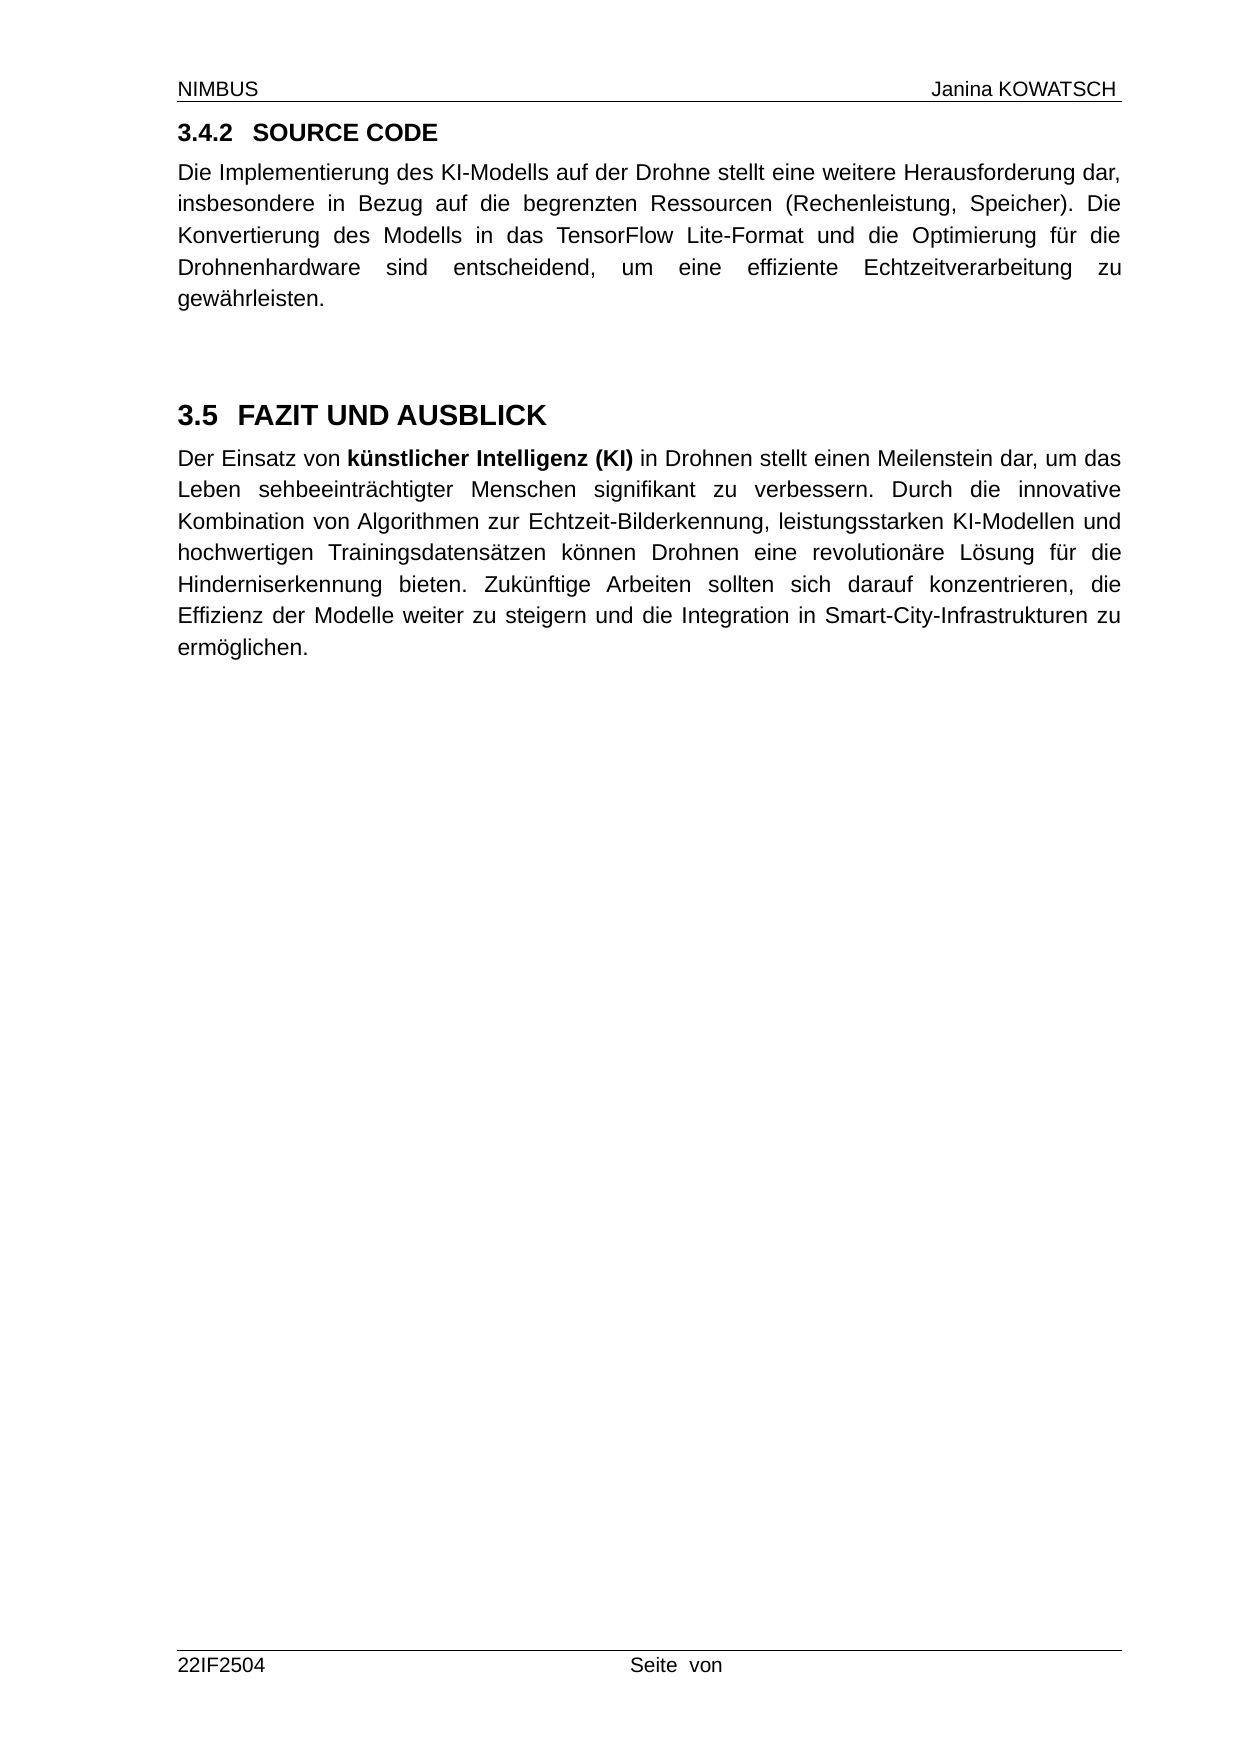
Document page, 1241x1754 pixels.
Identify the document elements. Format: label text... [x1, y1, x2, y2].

subtitle Source Code [177, 118, 1122, 147]
subtitle Fazit und Ausblick [177, 398, 1122, 432]
text Der Einsatz von künstlicher Intelligenz (KI) in Drohnen stellt einen Meilenstein dar, um das Leben sehbeeinträchtigter Menschen signifikant zu verbessern. Durch die innovative Kombination von Algorithmen zur Echtzeit-Bilderkennung, leistungsstarken KI-Modellen und hochwertigen Trainingsdatensätzen können Drohnen eine revolutionäre Lösung für die Hinderniserkennung bieten. Zukünftige Arbeiten sollten sich darauf konzentrieren, die Effizienz der Modelle weiter zu steigern und die Integration in Smart-City-Infrastrukturen zu ermöglichen. [177, 445, 1122, 660]
text Die Implementierung des KI-Modells auf der Drohne stellt eine weitere Herausforderung dar, insbesondere in Bezug auf die begrenzten Ressourcen (Rechenleistung, Speicher). Die Konvertierung des Modells in das TensorFlow Lite-Format und die Optimierung für die Drohnenhardware sind entscheidend, um eine effiziente Echtzeitverarbeitung zu gewährleisten. [177, 159, 1122, 311]
